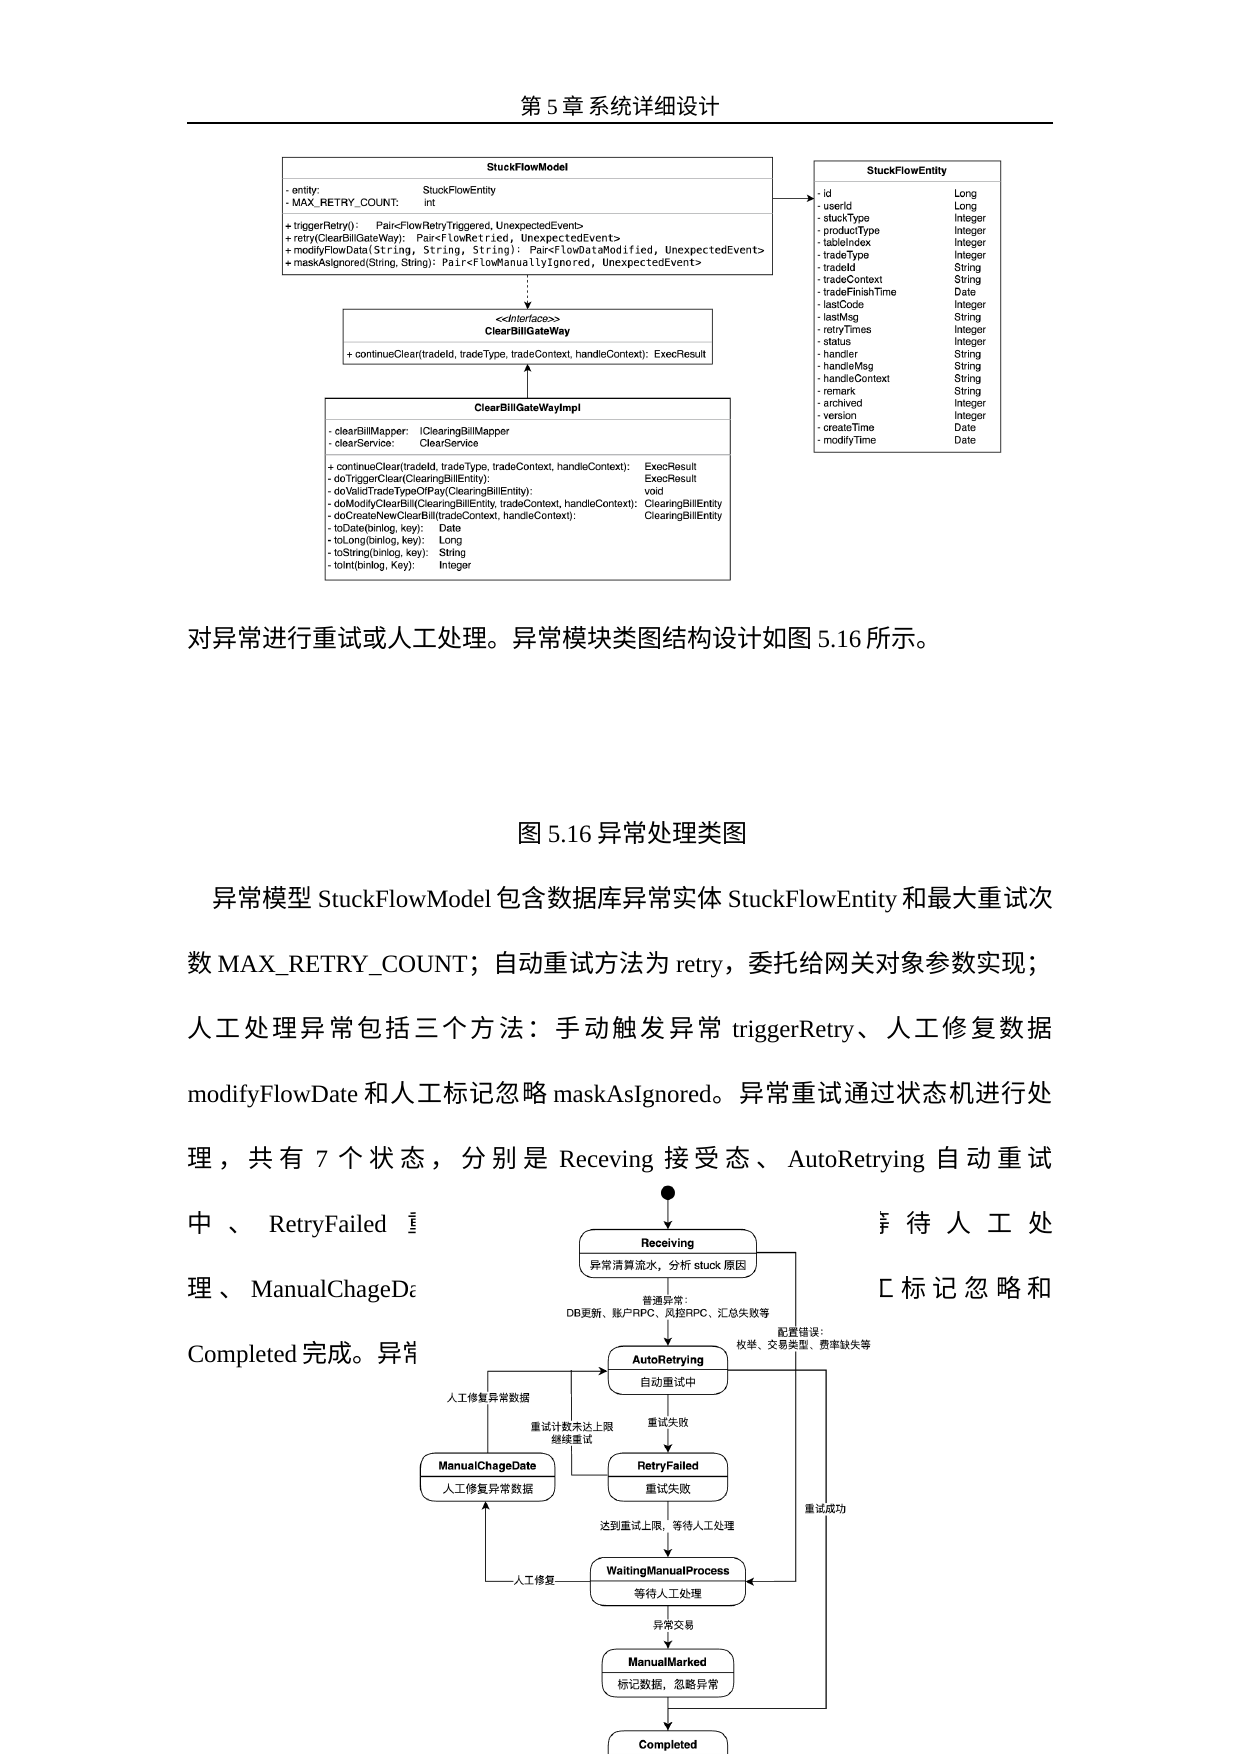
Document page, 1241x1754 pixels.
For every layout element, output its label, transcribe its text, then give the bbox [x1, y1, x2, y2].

picture [278, 153, 1005, 583]
list 图5.16 异常处理类图 [187, 800, 1053, 865]
picture [415, 1182, 880, 1754]
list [187, 150, 1053, 670]
list 异常模型StuckFlowModel包含数据库异常实体StuckFlowEntity和最大重试次数MAX_RETRY_COUNT；自动重试方法为retry，委托给网关对象参数实现；人工处理异常包括三个方法：手动触发异常triggerRetry、人工修复数据modifyFlowDate和人工标记忽略maskAsIgnored。异常重试通过状态机进行处理，共有7个状态，分别是Receving接受态、AutoRetrying自动重试中、RetryFailed重试失败、WaitingManualProcess等待人工处理、ManualChageData人工修复数据、ManualMarked人工标记忽略和Completed完成。异常重试状态机如图5.17所示。 [187, 865, 1053, 1385]
